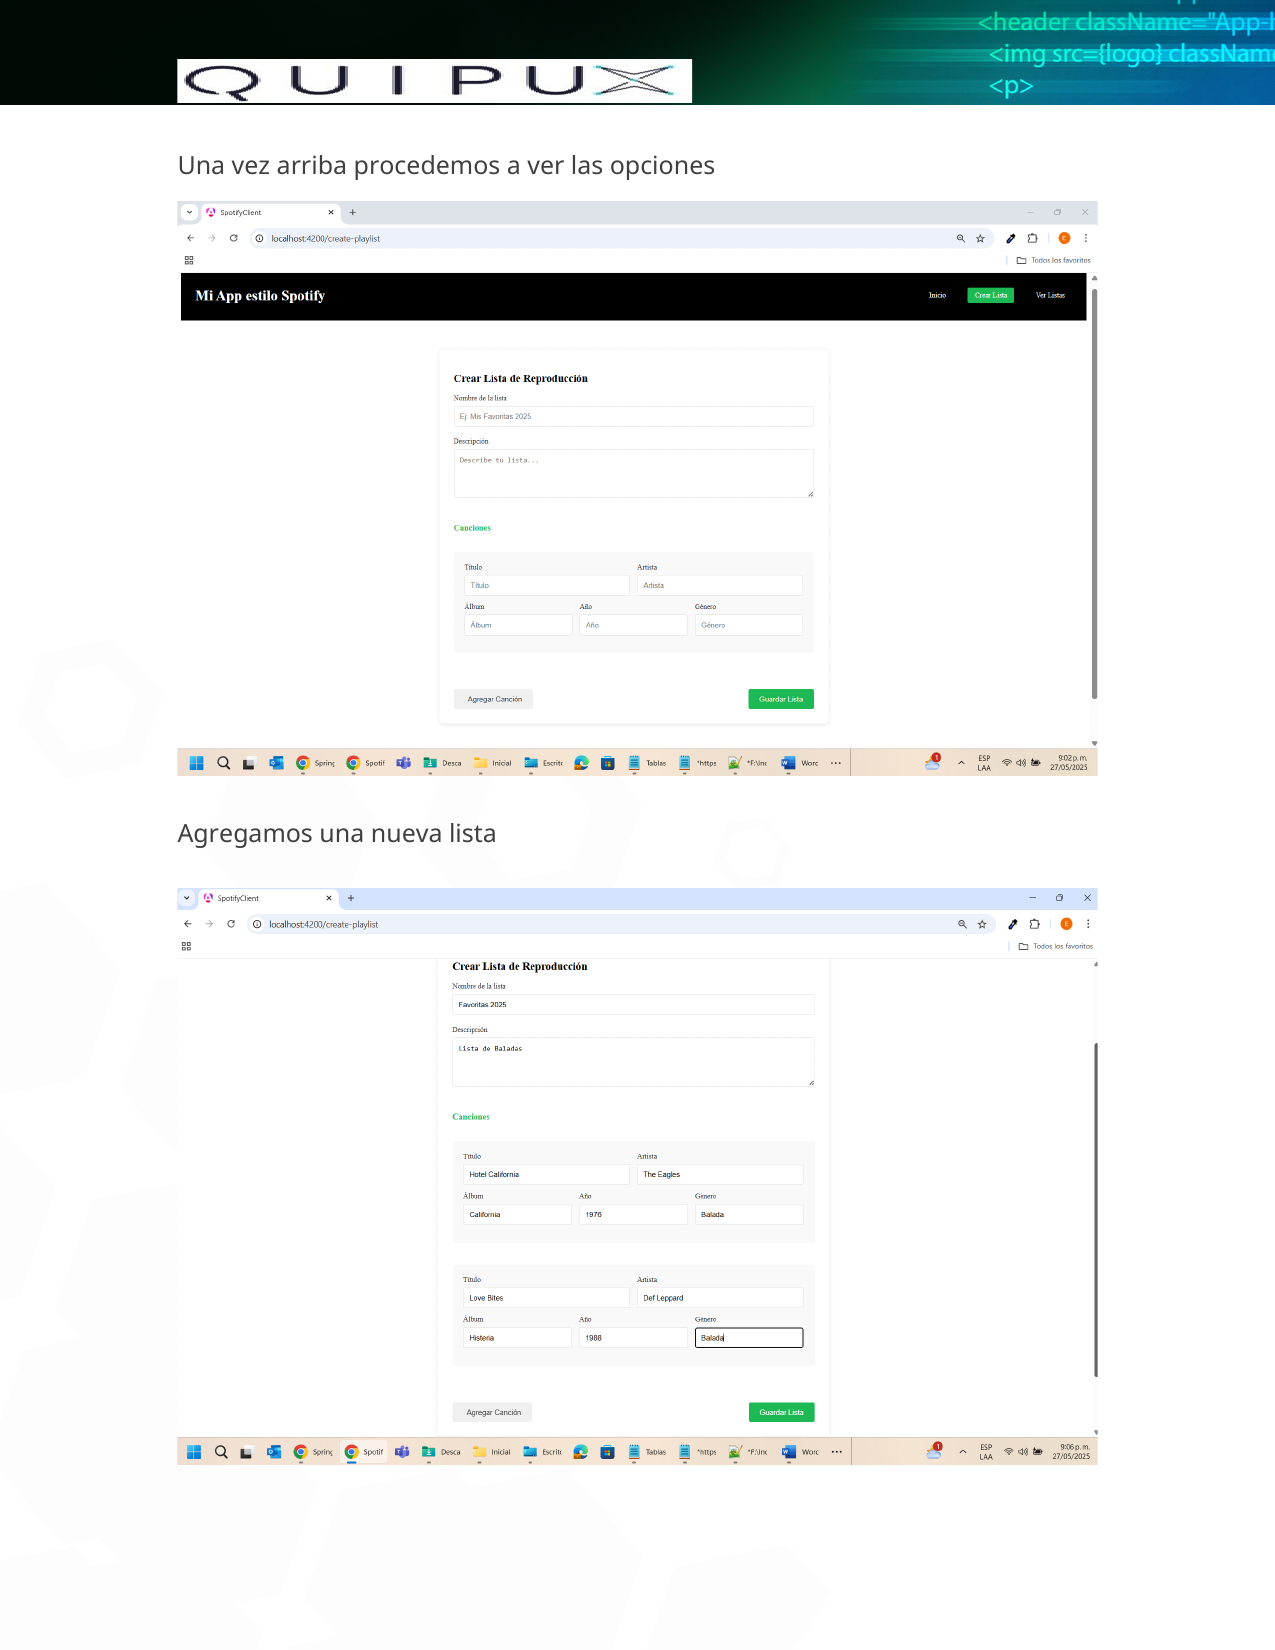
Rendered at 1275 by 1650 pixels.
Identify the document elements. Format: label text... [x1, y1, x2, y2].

picture [177, 201, 1098, 776]
picture [177, 59, 693, 103]
text Agregamos una nueva lista [177, 776, 1098, 888]
text Una vez arriba procedemos a ver las opciones [177, 148, 1098, 182]
picture [177, 888, 1098, 1465]
